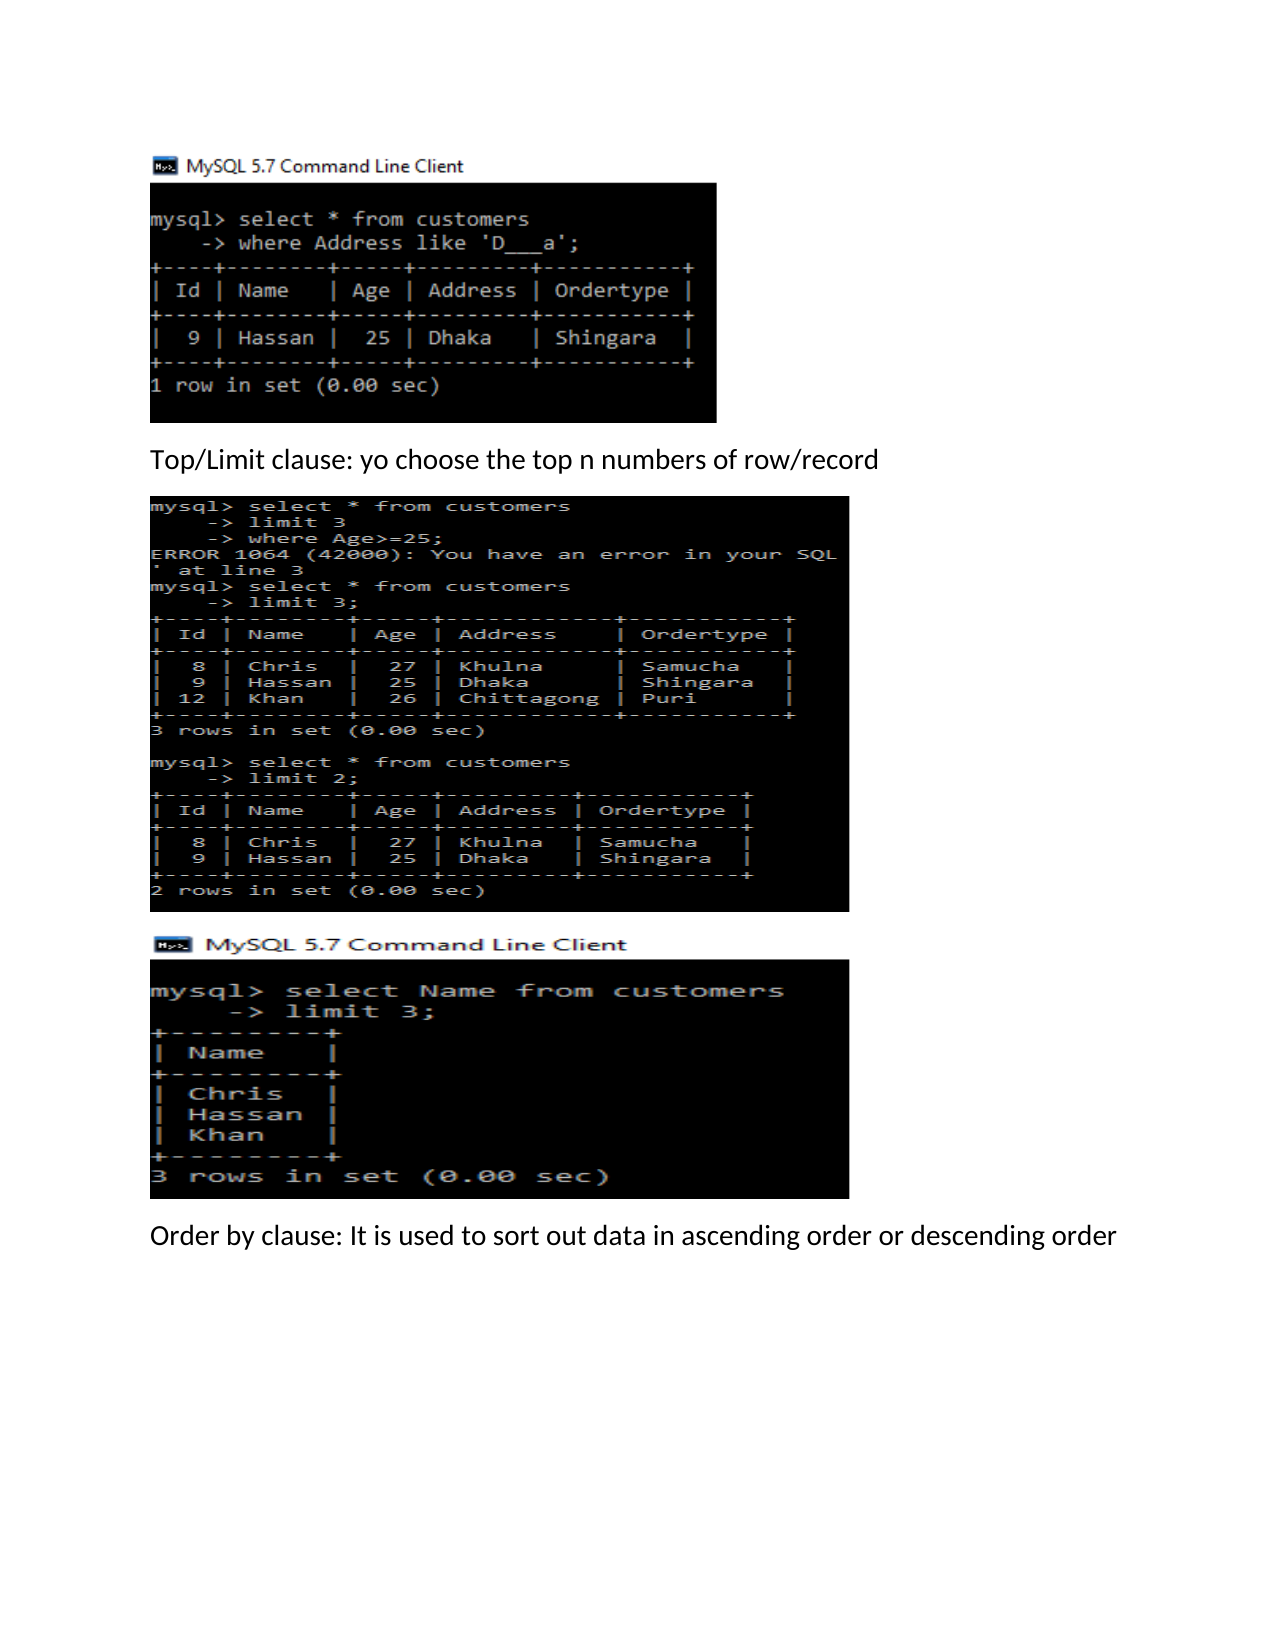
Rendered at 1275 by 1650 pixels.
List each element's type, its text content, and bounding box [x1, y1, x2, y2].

picture [150, 930, 850, 1199]
picture [150, 496, 850, 912]
text Top/Limit clause: yo choose the top n numbers of row/record [150, 441, 1125, 477]
text Order by clause: It is used to sort out data in ascending order or descending order [150, 1217, 1125, 1253]
picture [150, 150, 717, 423]
